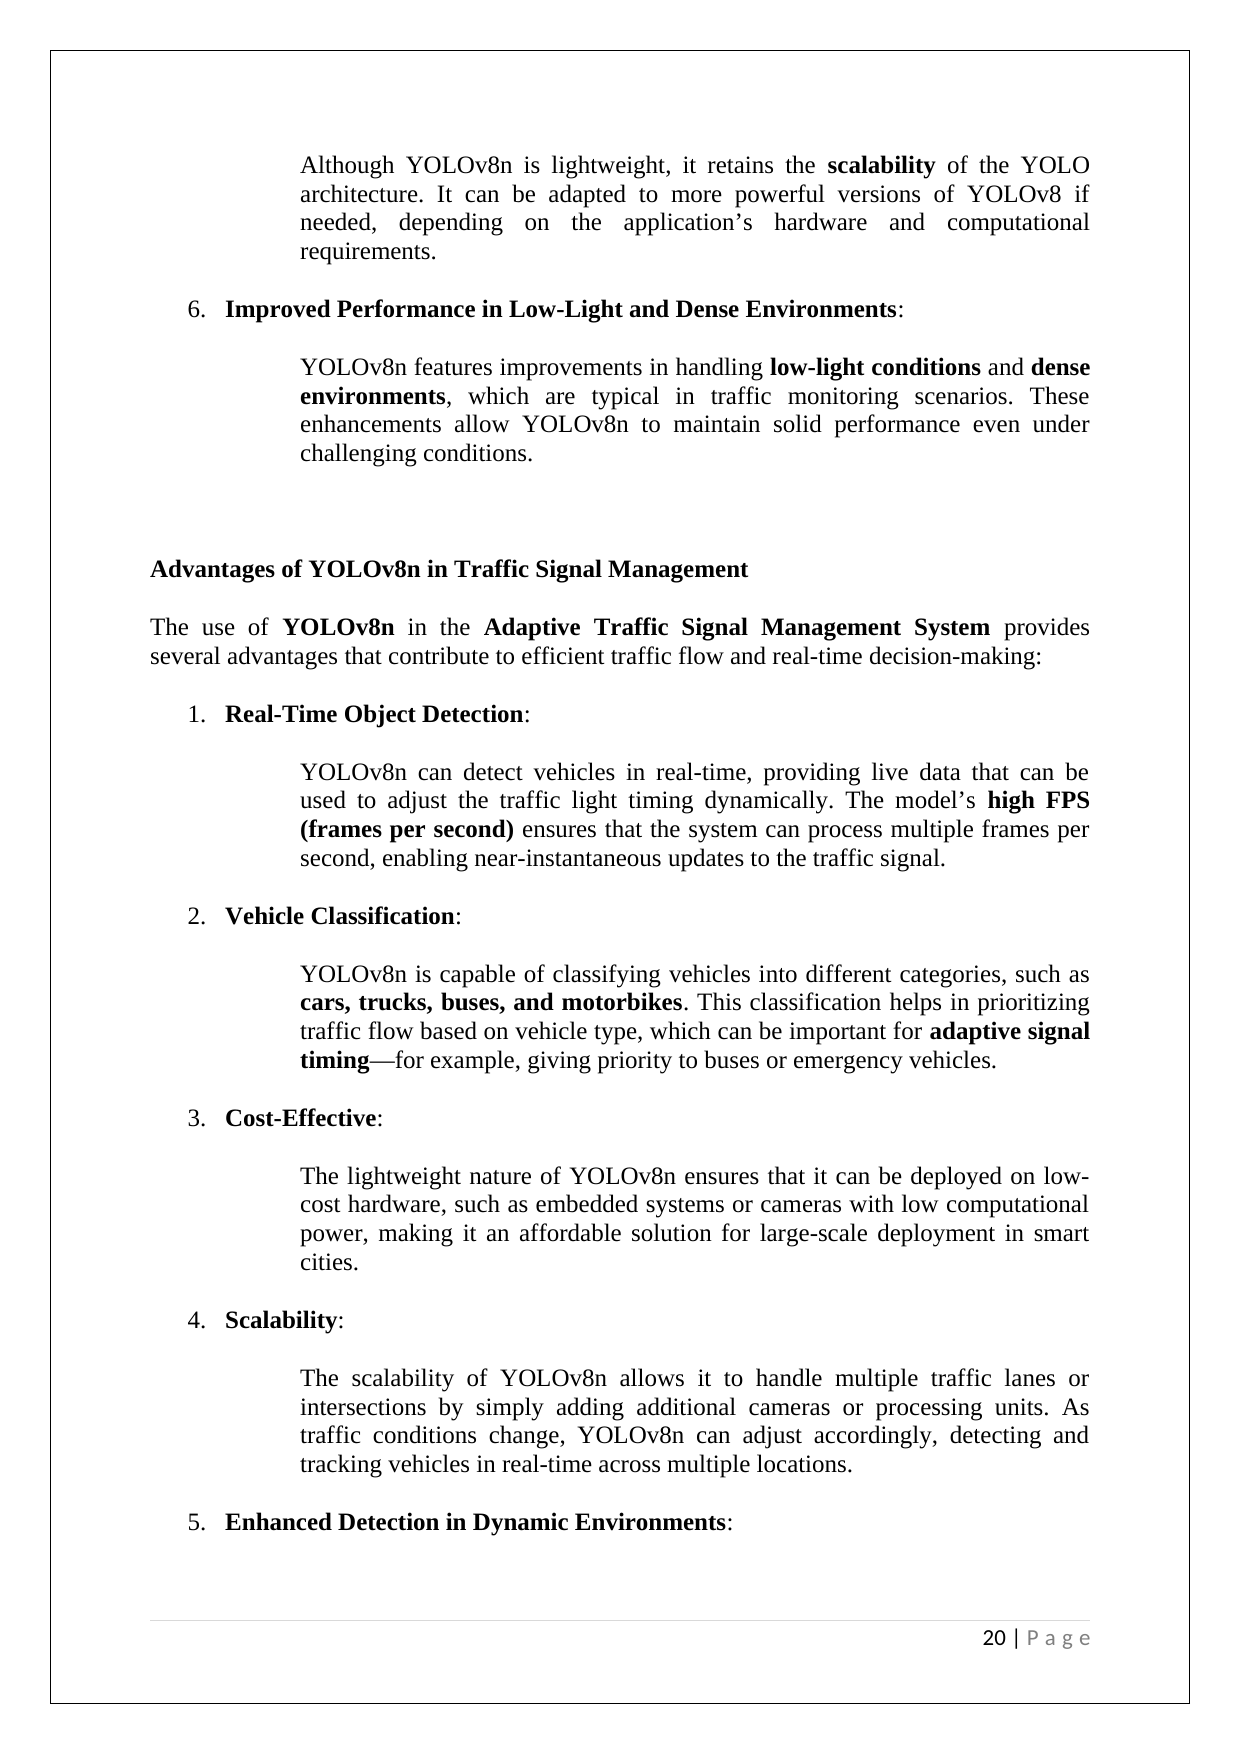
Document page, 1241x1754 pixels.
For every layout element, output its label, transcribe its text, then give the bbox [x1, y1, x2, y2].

text YOLOv8n is capable of classifying vehicles into different categories, such as cars, trucks, buses, and motorbikes. This classification helps in prioritizing traffic flow based on vehicle type, which can be important for adaptive signal timing—for example, giving priority to buses or emergency vehicles. [300, 959, 1090, 1074]
list Improved Performance in Low-Light and Dense Environments: [187, 294, 1090, 323]
list Real-Time Object Detection: [187, 699, 1090, 727]
list Cost-Effective: [187, 1103, 1090, 1132]
list Scalability: [187, 1305, 1090, 1334]
text The scalability of YOLOv8n allows it to handle multiple traffic lanes or intersections by simply adding additional cameras or processing units. As traffic conditions change, YOLOv8n can adjust accordingly, detecting and tracking vehicles in real-time across multiple locations. [300, 1363, 1090, 1478]
list Vehicle Classification: [187, 901, 1090, 929]
text The use of YOLOv8n in the Adaptive Traffic Signal Management System provides several advantages that contribute to efficient traffic flow and real-time decision-making: [150, 612, 1090, 669]
text Advantages of YOLOv8n in Traffic Signal Management [150, 554, 1090, 583]
list Enhanced Detection in Dynamic Environments: [187, 1507, 1090, 1536]
text Although YOLOv8n is lightweight, it retains the scalability of the YOLO architecture. It can be adapted to more powerful versions of YOLOv8 if needed, depending on the application’s hardware and computational requirements. [300, 150, 1090, 265]
text The lightweight nature of YOLOv8n ensures that it can be deployed on low-cost hardware, such as embedded systems or cameras with low computational power, making it an affordable solution for large-scale deployment in smart cities. [300, 1161, 1090, 1276]
text YOLOv8n features improvements in handling low-light conditions and dense environments, which are typical in traffic monitoring scenarios. These enhancements allow YOLOv8n to maintain solid performance even under challenging conditions. [300, 352, 1090, 467]
text YOLOv8n can detect vehicles in real-time, providing live data that can be used to adjust the traffic light timing dynamically. The model’s high FPS (frames per second) ensures that the system can process multiple frames per second, enabling near-instantaneous updates to the traffic signal. [300, 757, 1090, 872]
